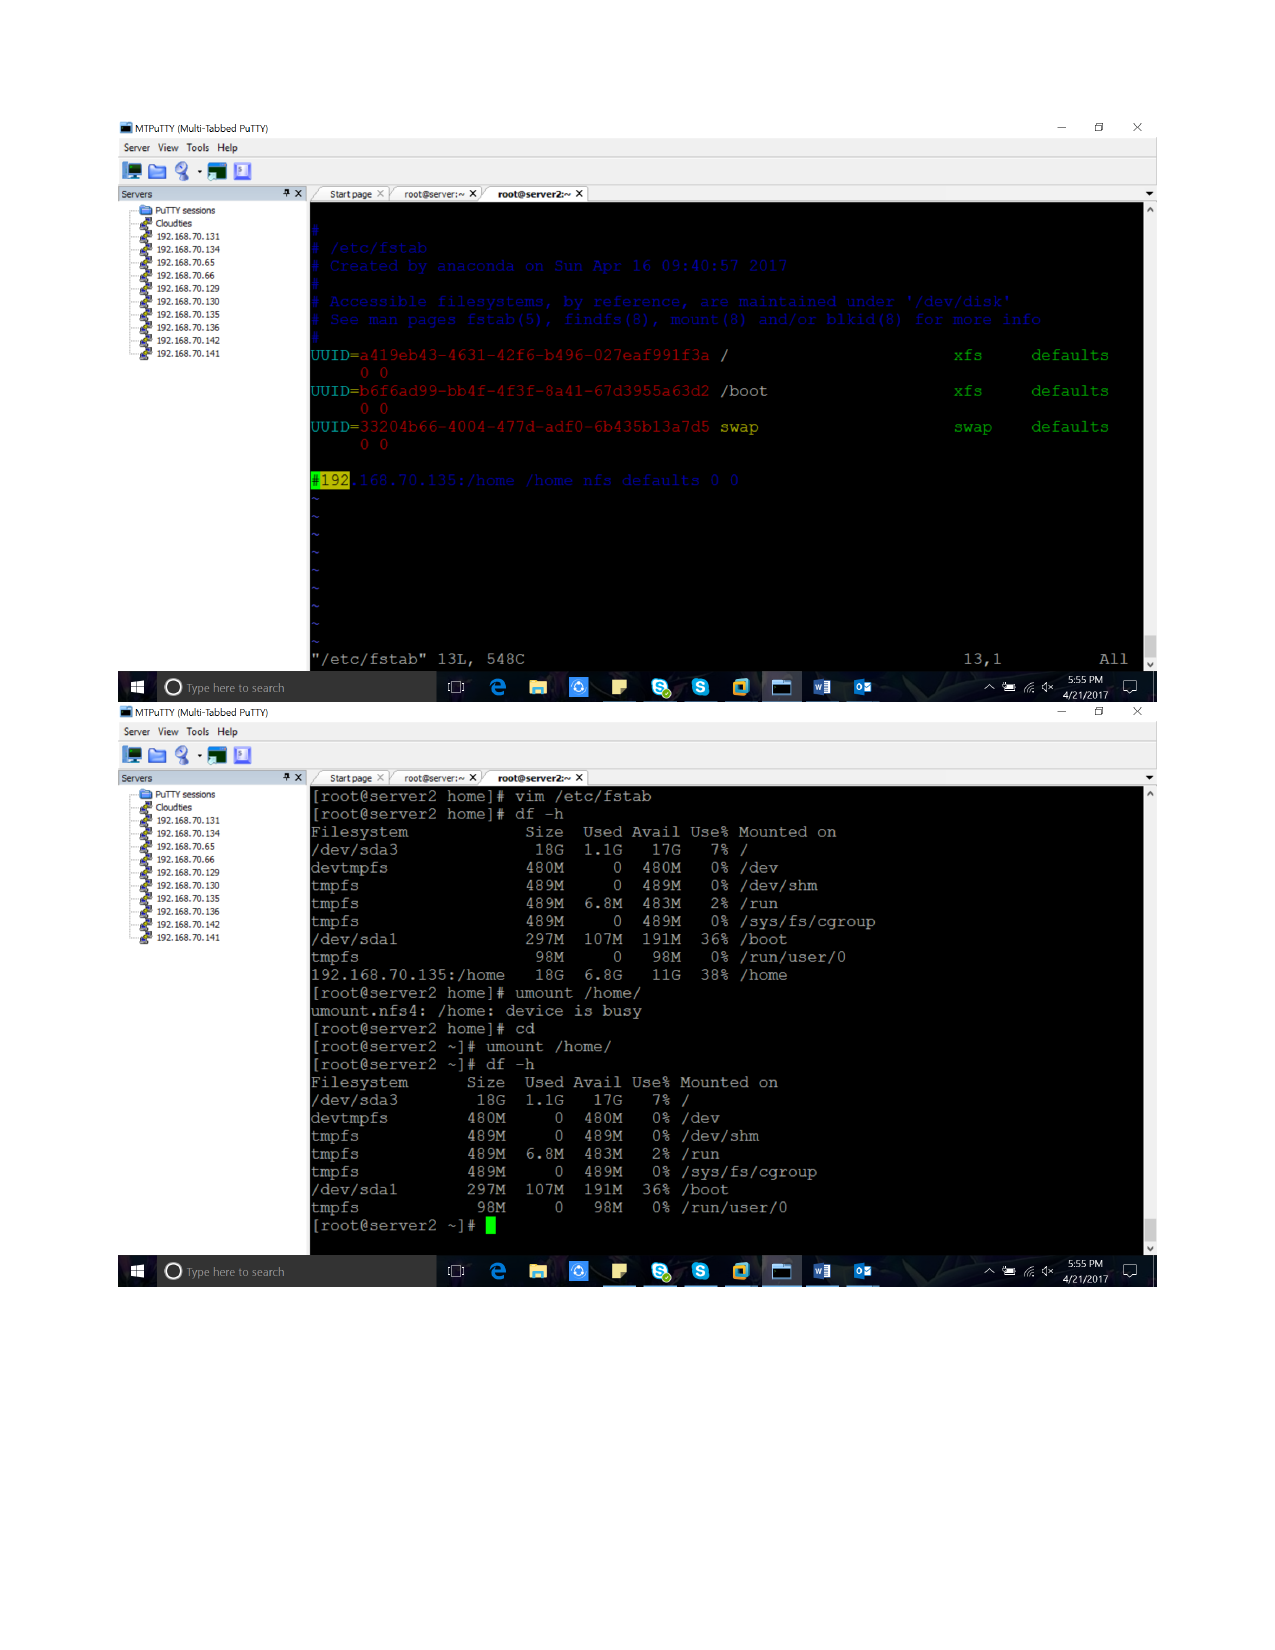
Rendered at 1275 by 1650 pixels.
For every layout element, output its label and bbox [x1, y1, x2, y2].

picture [118, 118, 1157, 1287]
